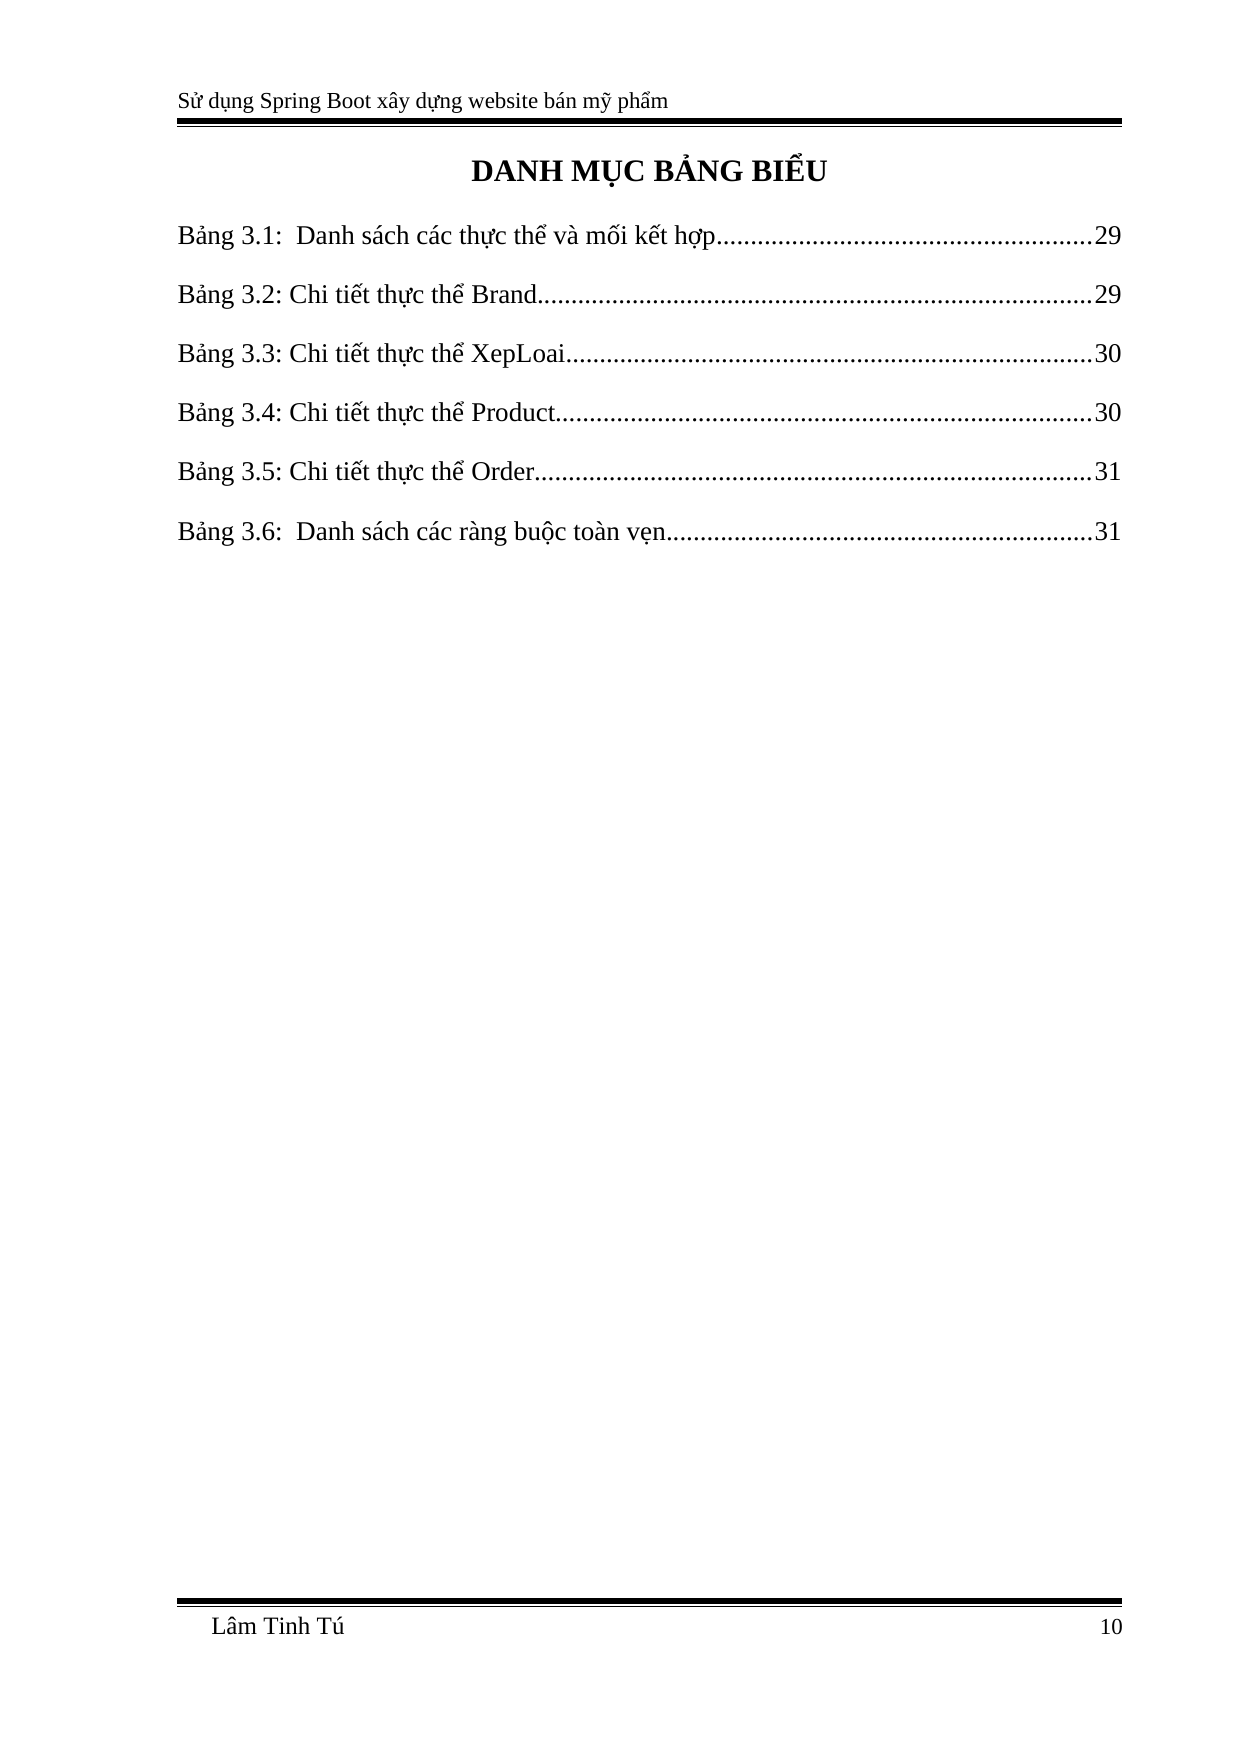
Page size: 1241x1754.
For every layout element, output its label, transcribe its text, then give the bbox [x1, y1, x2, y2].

text Bảng 3.4: Chi tiết thực thể Product 30 [177, 396, 1122, 427]
text Bảng 3.1: Danh sách các thực thể và mối kết hợp 29 [177, 219, 1122, 250]
text Bảng 3.5: Chi tiết thực thể Order 31 [177, 455, 1122, 487]
text Bảng 3.2: Chi tiết thực thể Brand 29 [177, 278, 1122, 309]
text Bảng 3.6: Danh sách các ràng buộc toàn vẹn 31 [177, 514, 1122, 546]
text Bảng 3.3: Chi tiết thực thể XepLoai 30 [177, 337, 1122, 368]
subtitle Danh mục bảng biểu [177, 152, 1122, 188]
